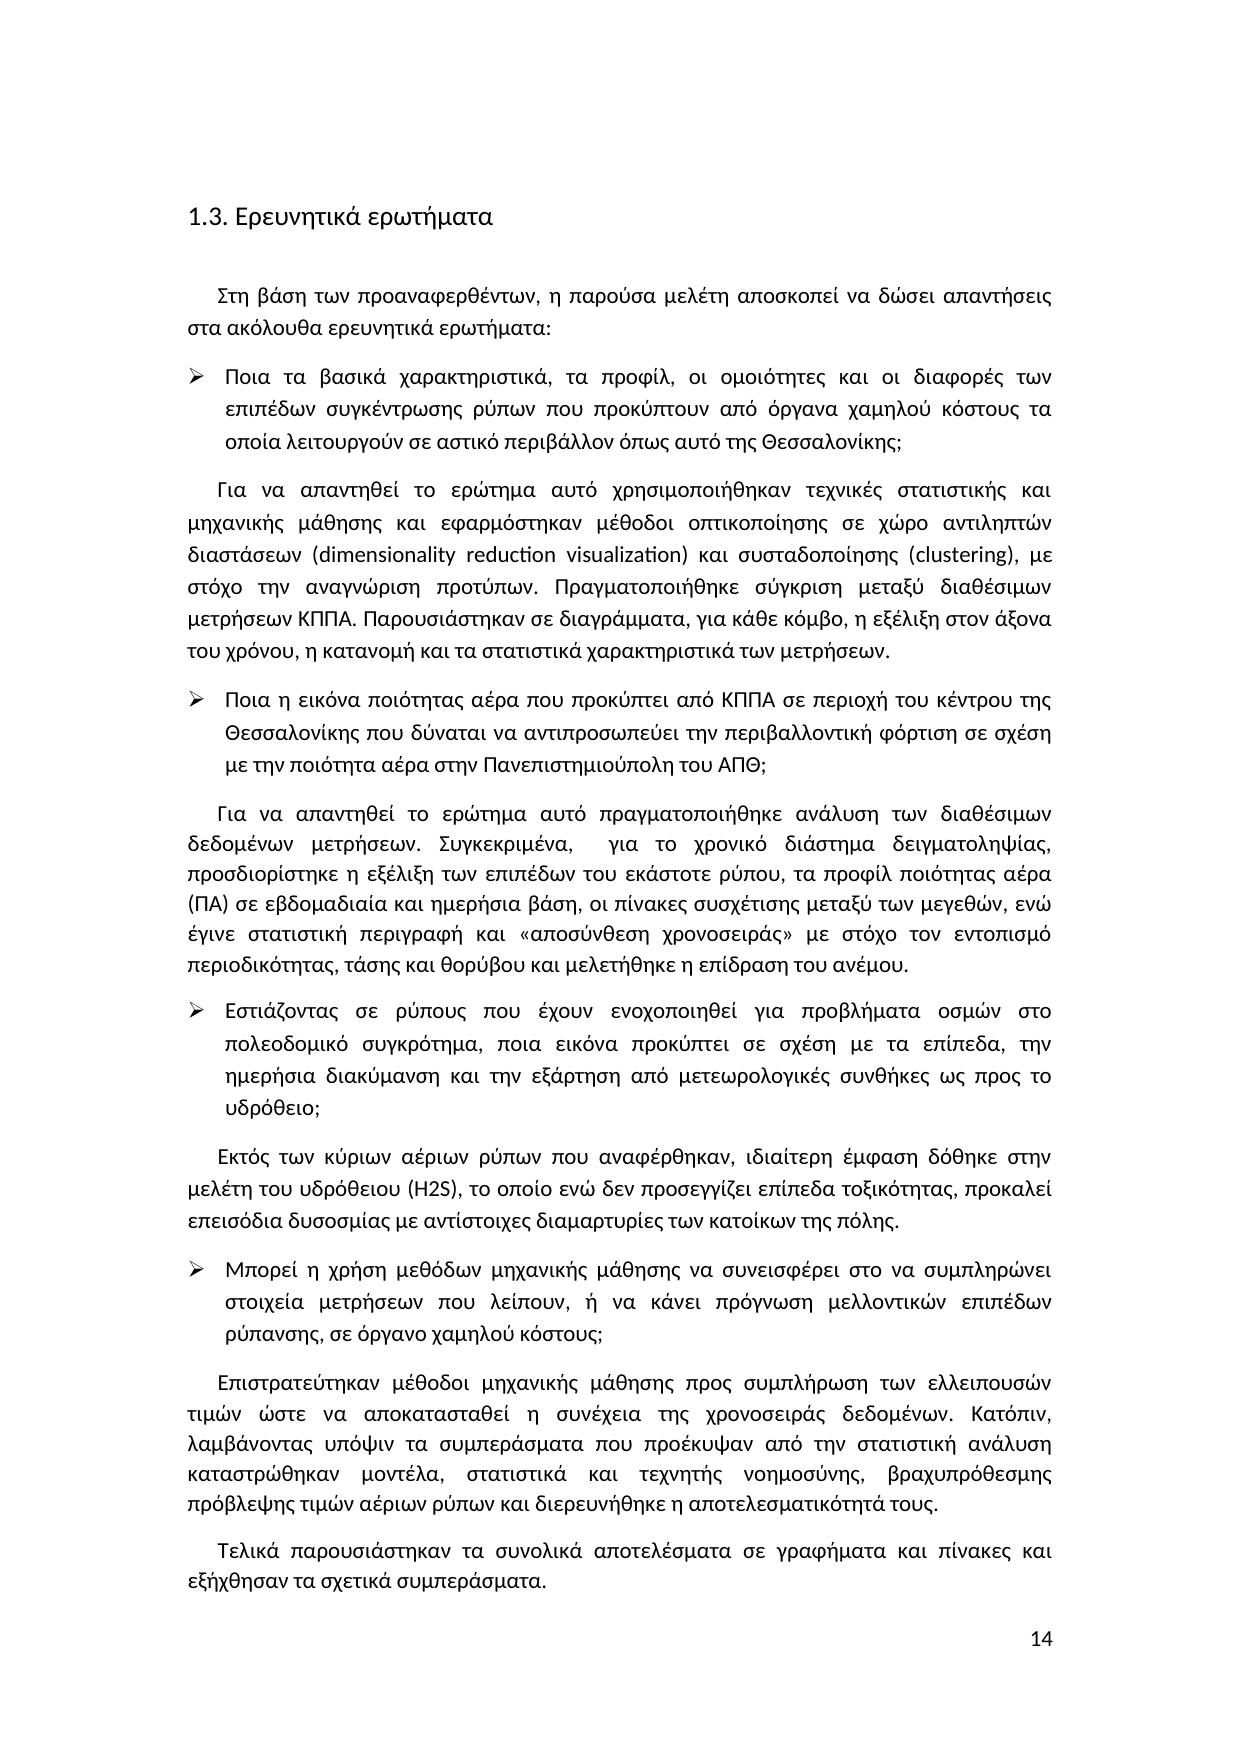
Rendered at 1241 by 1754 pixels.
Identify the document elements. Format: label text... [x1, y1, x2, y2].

list Εστιάζοντας σε ρύπους που έχουν ενοχοποιηθεί για προβλήματα οσμών στο πολεοδομικό συγκρότημα, ποια εικόνα προκύπτει σε σχέση με τα επίπεδα, την ημερήσια διακύμανση και την εξάρτηση από μετεωρολογικές συνθήκες ως προς το υδρόθειο; [187, 997, 1053, 1121]
list Ποια η εικόνα ποιότητας αέρα που προκύπτει από ΚΠΠΑ σε περιοχή του κέντρου της Θεσσαλονίκης που δύναται να αντιπροσωπεύει την περιβαλλοντική φόρτιση σε σχέση με την ποιότητα αέρα στην Πανεπιστημιούπολη του ΑΠΘ; [187, 685, 1053, 778]
list Ποια τα βασικά χαρακτηριστικά, τα προφίλ, οι ομοιότητες και οι διαφορές των επιπέδων συγκέντρωσης ρύπων που προκύπτουν από όργανα χαμηλού κόστους τα οποία λειτουργούν σε αστικό περιβάλλον όπως αυτό της Θεσσαλονίκης; [187, 362, 1053, 455]
text Τελικά παρουσιάστηκαν τα συνολικά αποτελέσματα σε γραφήματα και πίνακες και εξήχθησαν τα σχετικά συμπεράσματα. [187, 1536, 1053, 1594]
text Για να απαντηθεί το ερώτημα αυτό χρησιμοποιήθηκαν τεχνικές στατιστικής και μηχανικής μάθησης και εφαρμόστηκαν μέθοδοι οπτικοποίησης σε χώρο αντιληπτών διαστάσεων (dimensionality reduction visualization) και συσταδοποίησης (clustering), με στόχο την αναγνώριση προτύπων. Πραγματοποιήθηκε σύγκριση μεταξύ διαθέσιμων μετρήσεων ΚΠΠΑ. Παρουσιάστηκαν σε διαγράμματα, για κάθε κόμβο, η εξέλιξη στον άξονα του χρόνου, η κατανομή και τα στατιστικά χαρακτηριστικά των μετρήσεων. [187, 476, 1053, 664]
text Για να απαντηθεί το ερώτημα αυτό πραγματοποιήθηκε ανάλυση των διαθέσιμων δεδομένων μετρήσεων. Συγκεκριμένα, για το χρονικό διάστημα δειγματοληψίας, προσδιορίστηκε η εξέλιξη των επιπέδων του εκάστοτε ρύπου, τα προφίλ ποιότητας αέρα (ΠΑ) σε εβδομαδιαία και ημερήσια βάση, οι πίνακες συσχέτισης μεταξύ των μεγεθών, ενώ έγινε στατιστική περιγραφή και «αποσύνθεση χρονοσειράς» με στόχο τον εντοπισμό περιοδικότητας, τάσης και θορύβου και μελετήθηκε η επίδραση του ανέμου. [187, 799, 1053, 978]
subtitle Ερευνητικά ερωτήματα [187, 199, 1053, 232]
list Μπορεί η χρήση μεθόδων μηχανικής μάθησης να συνεισφέρει στο να συμπληρώνει στοιχεία μετρήσεων που λείπουν, ή να κάνει πρόγνωση μελλοντικών επιπέδων ρύπανσης, σε όργανο χαμηλού κόστους; [187, 1255, 1053, 1348]
text Επιστρατεύτηκαν μέθοδοι μηχανικής μάθησης προς συμπλήρωση των ελλειπουσών τιμών ώστε να αποκατασταθεί η συνέχεια της χρονοσειράς δεδομένων. Κατόπιν, λαμβάνοντας υπόψιν τα συμπεράσματα που προέκυψαν από την στατιστική ανάλυση καταστρώθηκαν μοντέλα, στατιστικά και τεχνητής νοημοσύνης, βραχυπρόθεσμης πρόβλεψης τιμών αέριων ρύπων και διερευνήθηκε η αποτελεσματικότητά τους. [187, 1368, 1053, 1517]
text Εκτός των κύριων αέριων ρύπων που αναφέρθηκαν, ιδιαίτερη έμφαση δόθηκε στην μελέτη του υδρόθειου (H2S), το οποίο ενώ δεν προσεγγίζει επίπεδα τοξικότητας, προκαλεί επεισόδια δυσοσμίας με αντίστοιχες διαμαρτυρίες των κατοίκων της πόλης. [187, 1142, 1053, 1234]
text Στη βάση των προαναφερθέντων, η παρούσα μελέτη αποσκοπεί να δώσει απαντήσεις στα ακόλουθα ερευνητικά ερωτήματα: [187, 281, 1053, 342]
